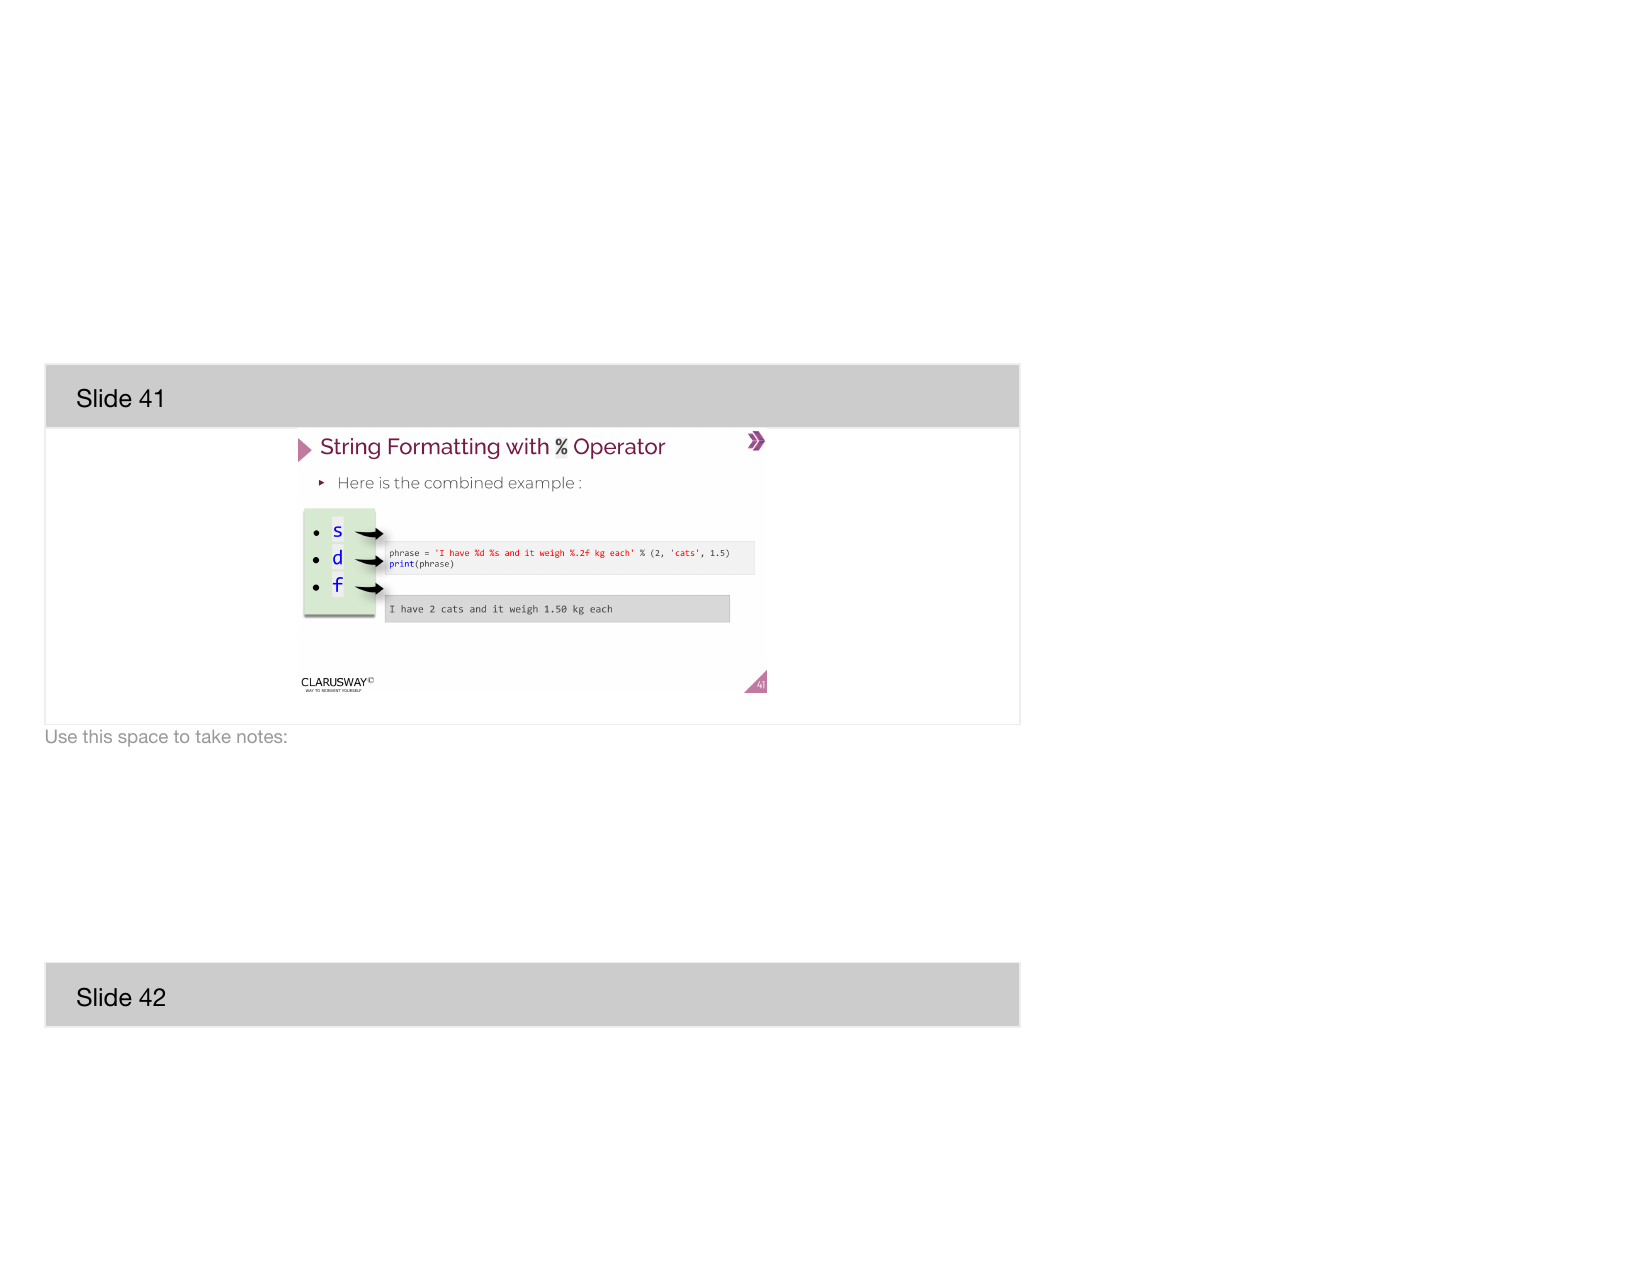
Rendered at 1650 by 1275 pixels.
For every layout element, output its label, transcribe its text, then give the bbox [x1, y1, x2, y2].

table_header Slide 41 [46, 365, 1019, 427]
table_header Slide 42 [46, 963, 1019, 1026]
text Use this space to take notes: [44, 725, 1500, 749]
table_cell [46, 429, 1019, 724]
picture [298, 428, 767, 693]
